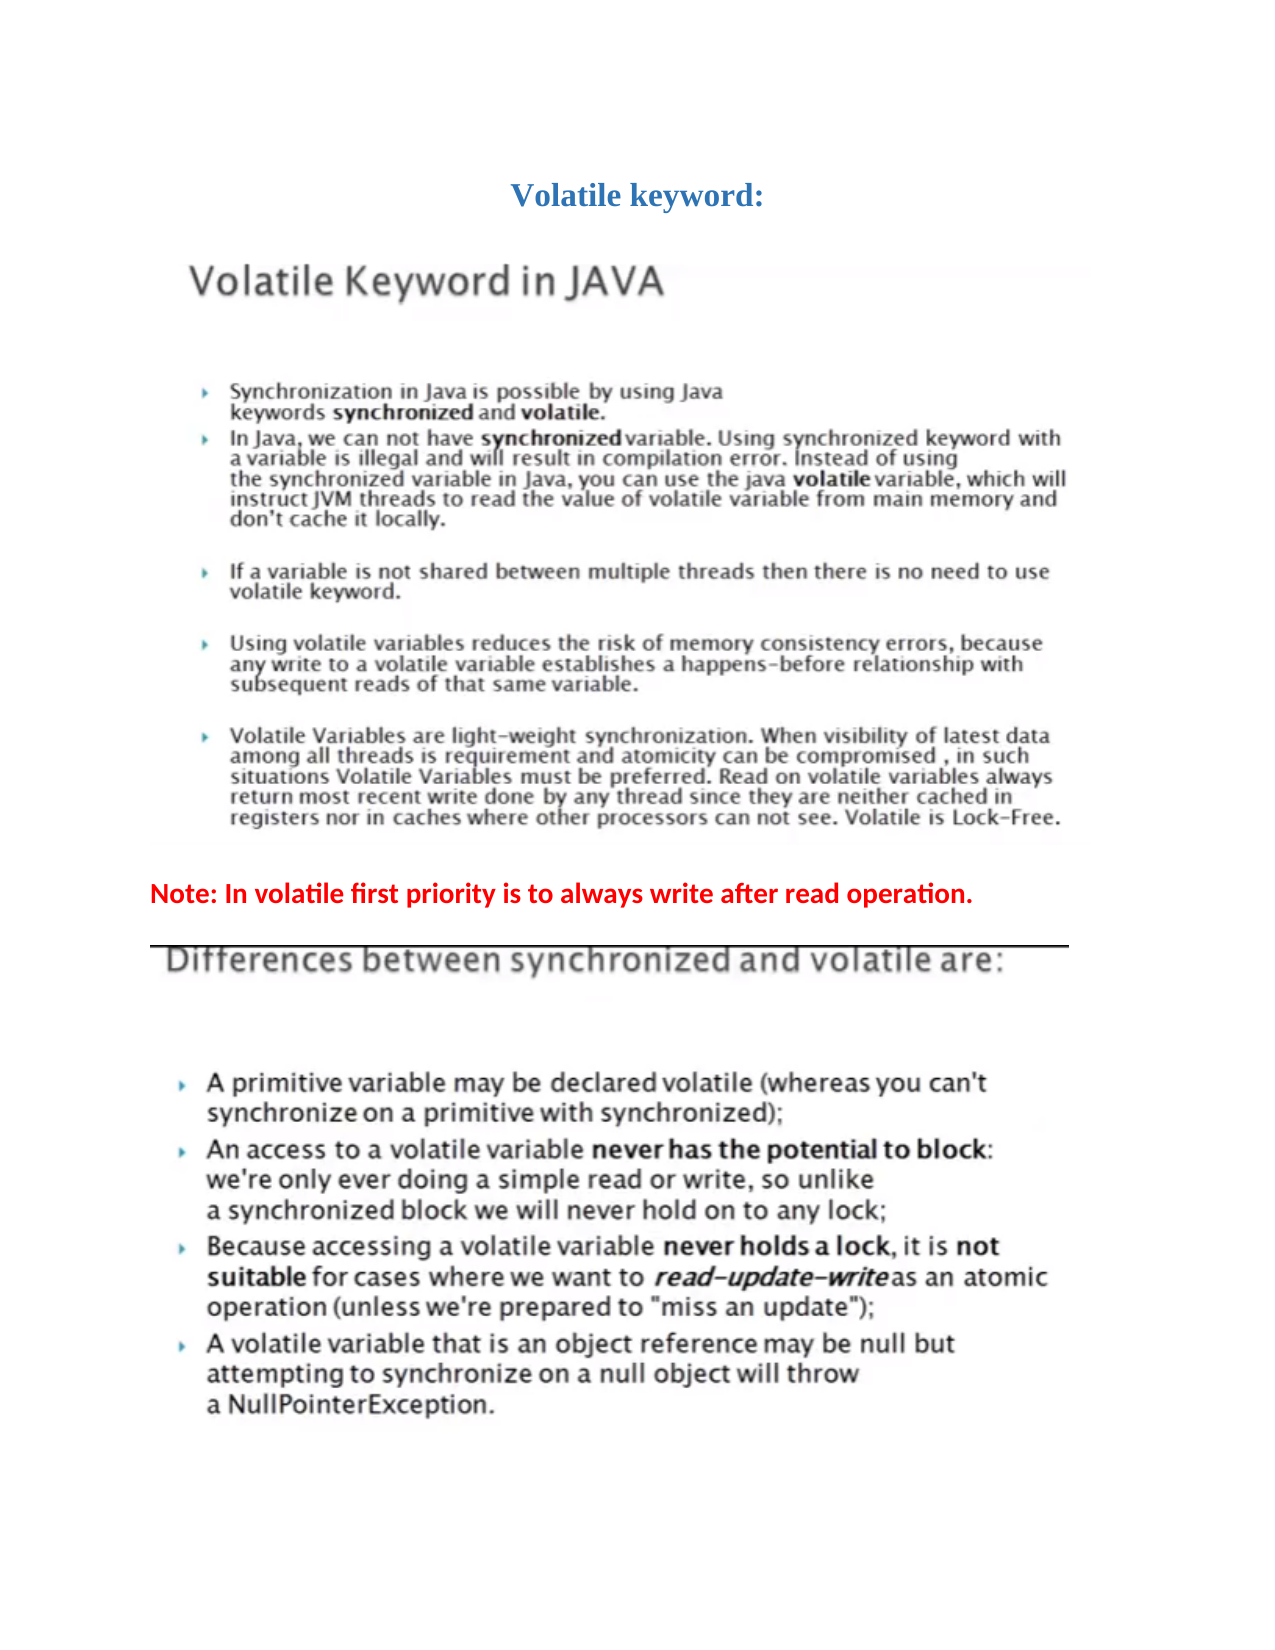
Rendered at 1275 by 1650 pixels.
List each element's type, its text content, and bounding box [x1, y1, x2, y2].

text Note: In volatile first priority is to always write after read operation. [150, 875, 1125, 911]
subtitle Volatile keyword: [150, 175, 1125, 213]
picture [150, 945, 1069, 1435]
picture [150, 263, 1091, 845]
